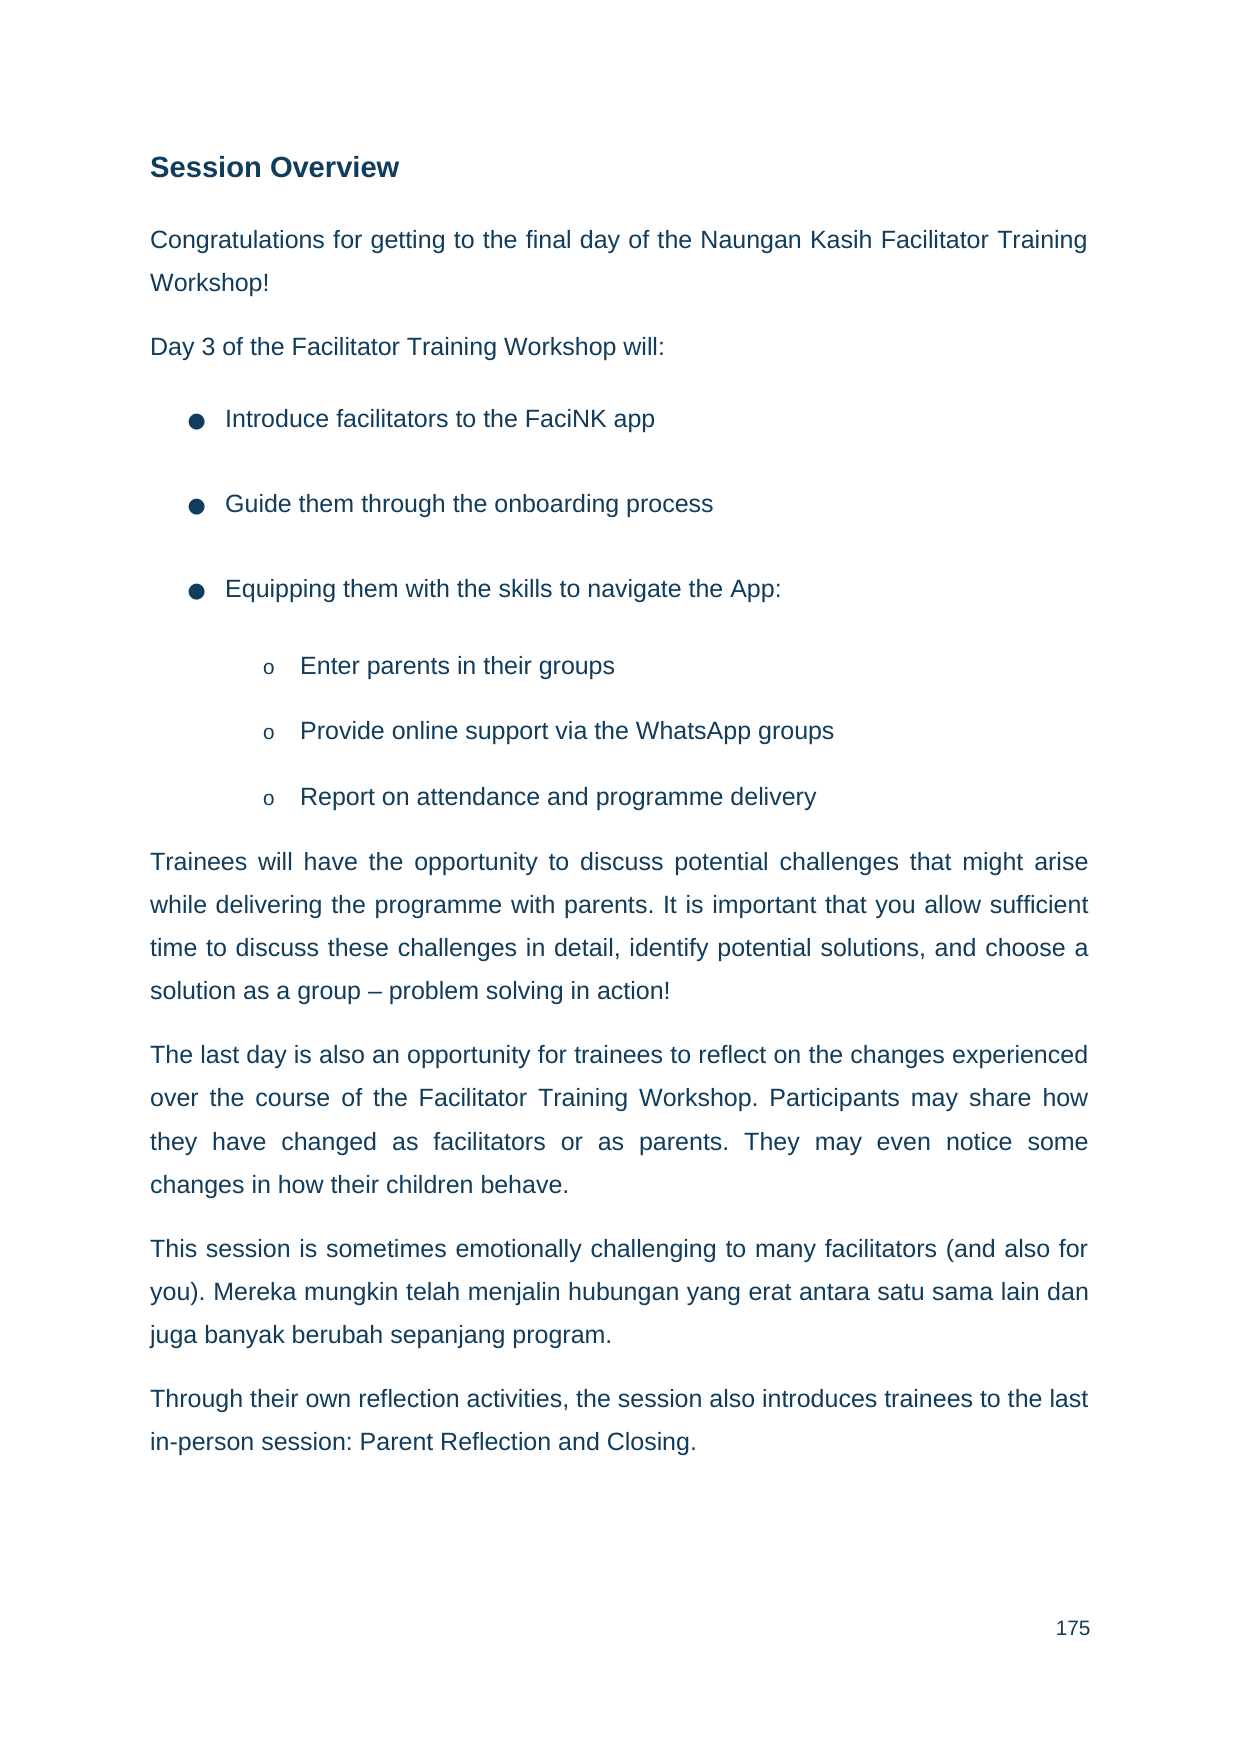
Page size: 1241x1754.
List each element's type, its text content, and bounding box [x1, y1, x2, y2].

list Provide online support via the WhatsApp groups [262, 716, 1090, 746]
text Trainees will have the opportunity to discuss potential challenges that might arise while delivering the programme with parents. It is important that you allow sufficient time to discuss these challenges in detail, identify potential solutions, and choose a solution as a group – problem solving in action! [150, 847, 1090, 1005]
list Introduce facilitators to the FaciNK app [187, 396, 1090, 439]
list Equipping them with the skills to navigate the App: [187, 566, 1090, 609]
text Congratulations for getting to the final day of the Naungan Kasih Facilitator Training Workshop! [150, 225, 1090, 297]
list Guide them through the onboarding process [187, 481, 1090, 524]
list Report on attendance and programme delivery [262, 782, 1090, 811]
text This session is sometimes emotionally challenging to many facilitators (and also for you). Mereka mungkin telah menjalin hubungan yang erat antara satu sama lain dan juga banyak berubah sepanjang program. [150, 1234, 1090, 1349]
text Day 3 of the Facilitator Training Workshop will: [150, 332, 1090, 361]
subtitle Session Overview [150, 150, 1090, 183]
text The last day is also an opportunity for trainees to reflect on the changes experienced over the course of the Facilitator Training Workshop. Participants may share how they have changed as facilitators or as parents. They may even notice some changes in how their children behave. [150, 1040, 1090, 1198]
list Enter parents in their groups [262, 651, 1090, 681]
text Through their own reflection activities, the session also introduces trainees to the last in-person session: Parent Reflection and Closing. [150, 1384, 1090, 1456]
